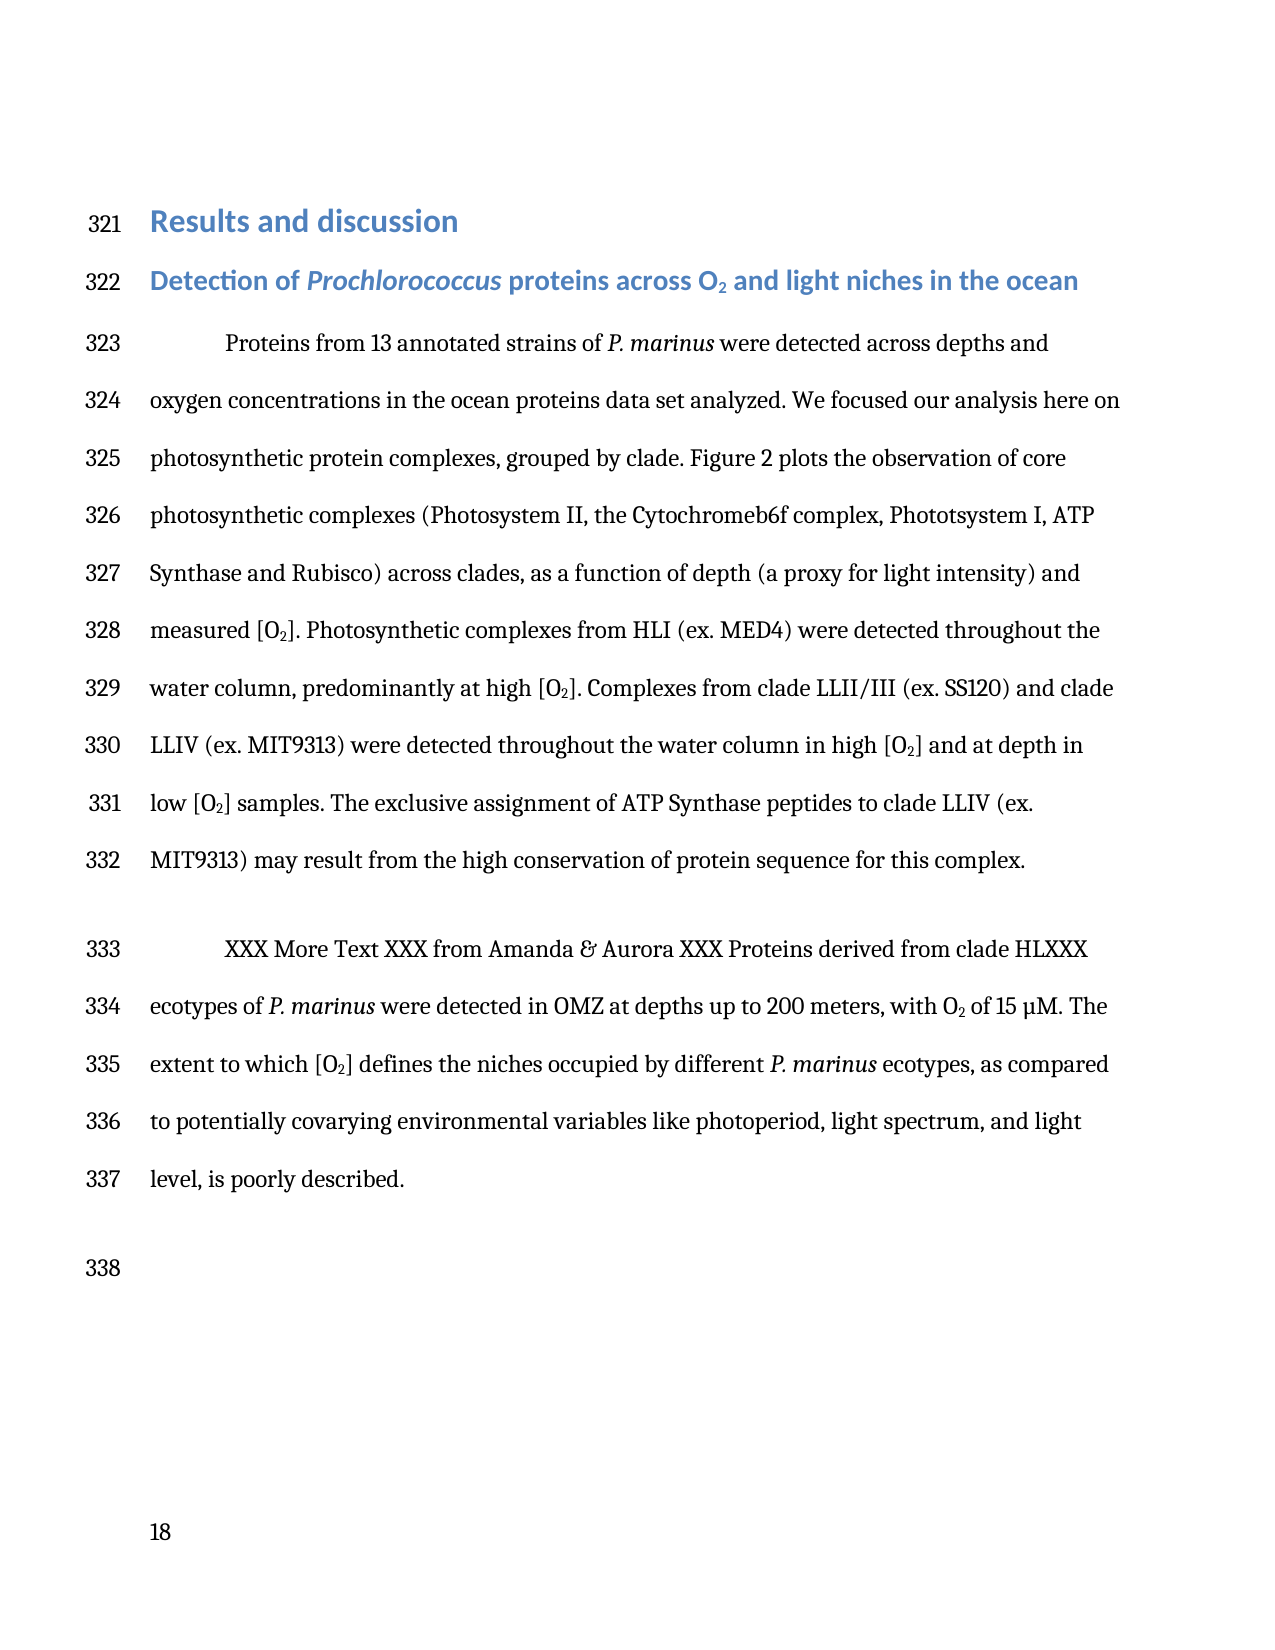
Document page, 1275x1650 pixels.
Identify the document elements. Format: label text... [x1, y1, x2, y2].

subtitle Detection of Prochlorococcus proteins across O2 and light niches in the ocean [150, 262, 1125, 297]
text XXX More Text XXX from Amanda & Aurora XXX Proteins derived from clade HLXXX ecotypes of P. marinus were detected in OMZ at depths up to 200 meters, with O2 of 15 µM. The extent to which [O2] defines the niches occupied by different P. marinus ecotypes, as compared to potentially covarying environmental variables like photoperiod, light spectrum, and light level, is poorly described. [150, 935, 1125, 1193]
text Proteins from 13 annotated strains of P. marinus were detected across depths and oxygen concentrations in the ocean proteins data set analyzed. We focused our analysis here on photosynthetic protein complexes, grouped by clade. Figure 2 plots the observation of core photosynthetic complexes (Photosystem II, the Cytochromeb6f complex, Phototsystem I, ATP Synthase and Rubisco) across clades, as a function of depth (a proxy for light intensity) and measured [O2]. Photosynthetic complexes from HLI (ex. MED4) were detected throughout the water column, predominantly at high [O2]. Complexes from clade LLII/III (ex. SS120) and clade LLIV (ex. MIT9313) were detected throughout the water column in high [O2] and at depth in low [O2] samples. The exclusive assignment of ATP Synthase peptides to clade LLIV (ex. MIT9313) may result from the high conservation of protein sequence for this complex. [150, 328, 1125, 875]
subtitle Results and discussion [150, 200, 1125, 241]
